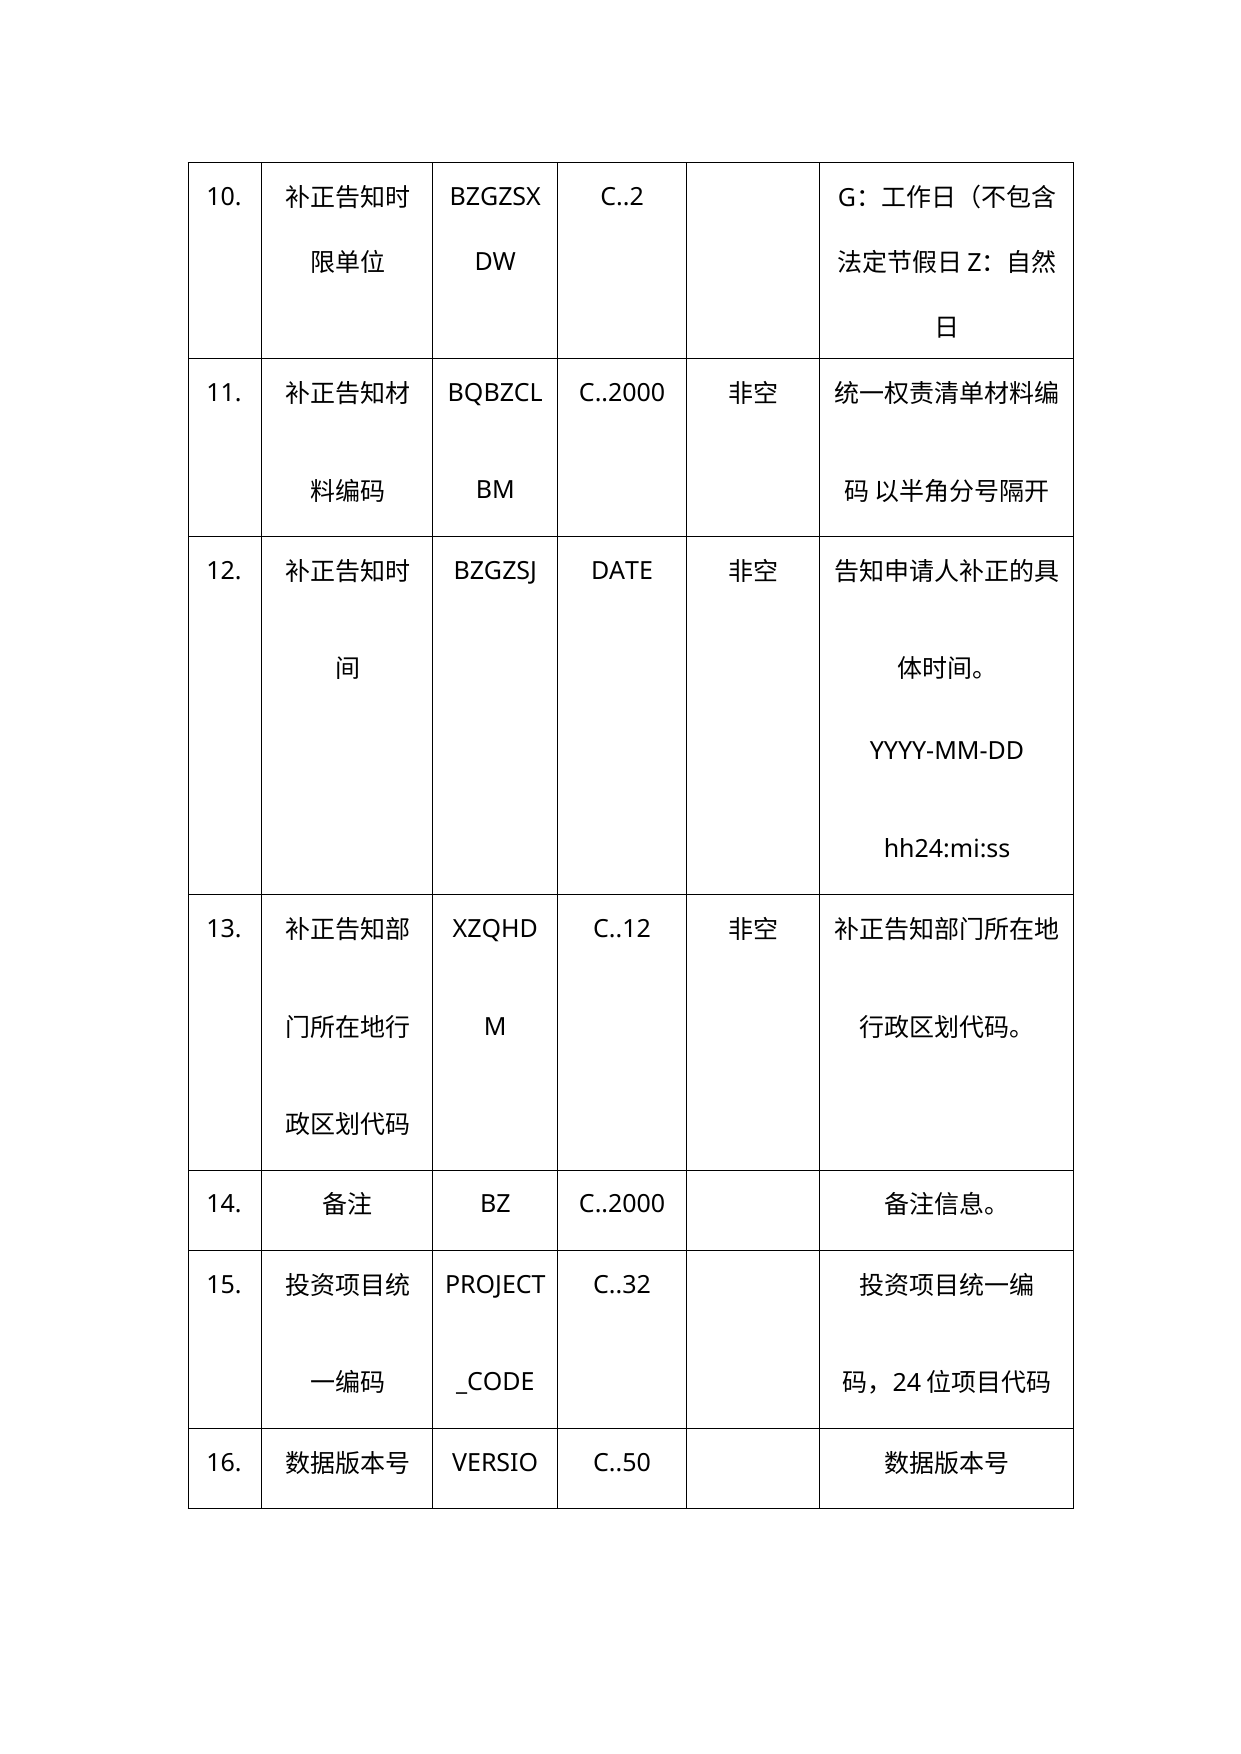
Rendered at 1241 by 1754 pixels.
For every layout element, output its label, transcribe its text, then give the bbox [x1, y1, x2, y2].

table_cell C..2000 [558, 359, 686, 536]
table_cell DATE [558, 537, 686, 894]
table_cell [189, 895, 261, 1169]
table_cell [687, 1171, 819, 1250]
table_cell BZ [433, 1171, 557, 1250]
table_cell G：工作日（不包含法定节假日Z：自然日 [820, 163, 1073, 358]
table_cell [189, 1251, 261, 1428]
table_cell 补正告知部门所在地行政区划代码 [262, 895, 432, 1169]
table_cell 数据版本号 默认为1 [820, 1429, 1073, 1508]
table_cell [189, 359, 261, 536]
table_cell C..2 [558, 163, 686, 358]
table_cell [189, 163, 261, 358]
table_cell 补正告知时间 [262, 537, 432, 894]
table_cell C..50 [558, 1429, 686, 1508]
table_cell [687, 163, 819, 358]
table_cell PROJECT_CODE [433, 1251, 557, 1428]
table_cell 非空 [687, 895, 819, 1169]
table_cell 补正告知部门所在地行政区划代码。 [820, 895, 1073, 1169]
table_cell 统一权责清单材料编码 以半角分号隔开 [820, 359, 1073, 536]
table_cell 备注 [262, 1171, 432, 1250]
table_cell XZQHDM [433, 895, 557, 1169]
table_cell 非空 [687, 359, 819, 536]
table_cell BZGZSXDW [433, 163, 557, 358]
table_cell [189, 537, 261, 894]
table_cell BZGZSJ [433, 537, 557, 894]
table_cell 数据版本号 [262, 1429, 432, 1508]
table_cell 投资项目统一编码 [262, 1251, 432, 1428]
table_cell [687, 1429, 819, 1508]
table_cell VERSION [433, 1429, 557, 1508]
table_cell 非空 [687, 537, 819, 894]
table_cell 告知申请人补正的具体时间。 YYYY-MM-DD hh24:mi:ss [820, 537, 1073, 894]
table_cell C..12 [558, 895, 686, 1169]
table_cell [687, 1251, 819, 1428]
table_cell C..32 [558, 1251, 686, 1428]
table_cell 补正告知材料编码 [262, 359, 432, 536]
table_cell 投资项目统一编码，24位项目代码 [820, 1251, 1073, 1428]
table_cell C..2000 [558, 1171, 686, 1250]
table_cell [189, 1429, 261, 1508]
table_cell BQBZCLBM [433, 359, 557, 536]
table_cell 补正告知时限单位 [262, 163, 432, 358]
table_cell 备注信息。 [820, 1171, 1073, 1250]
table_cell [189, 1171, 261, 1250]
